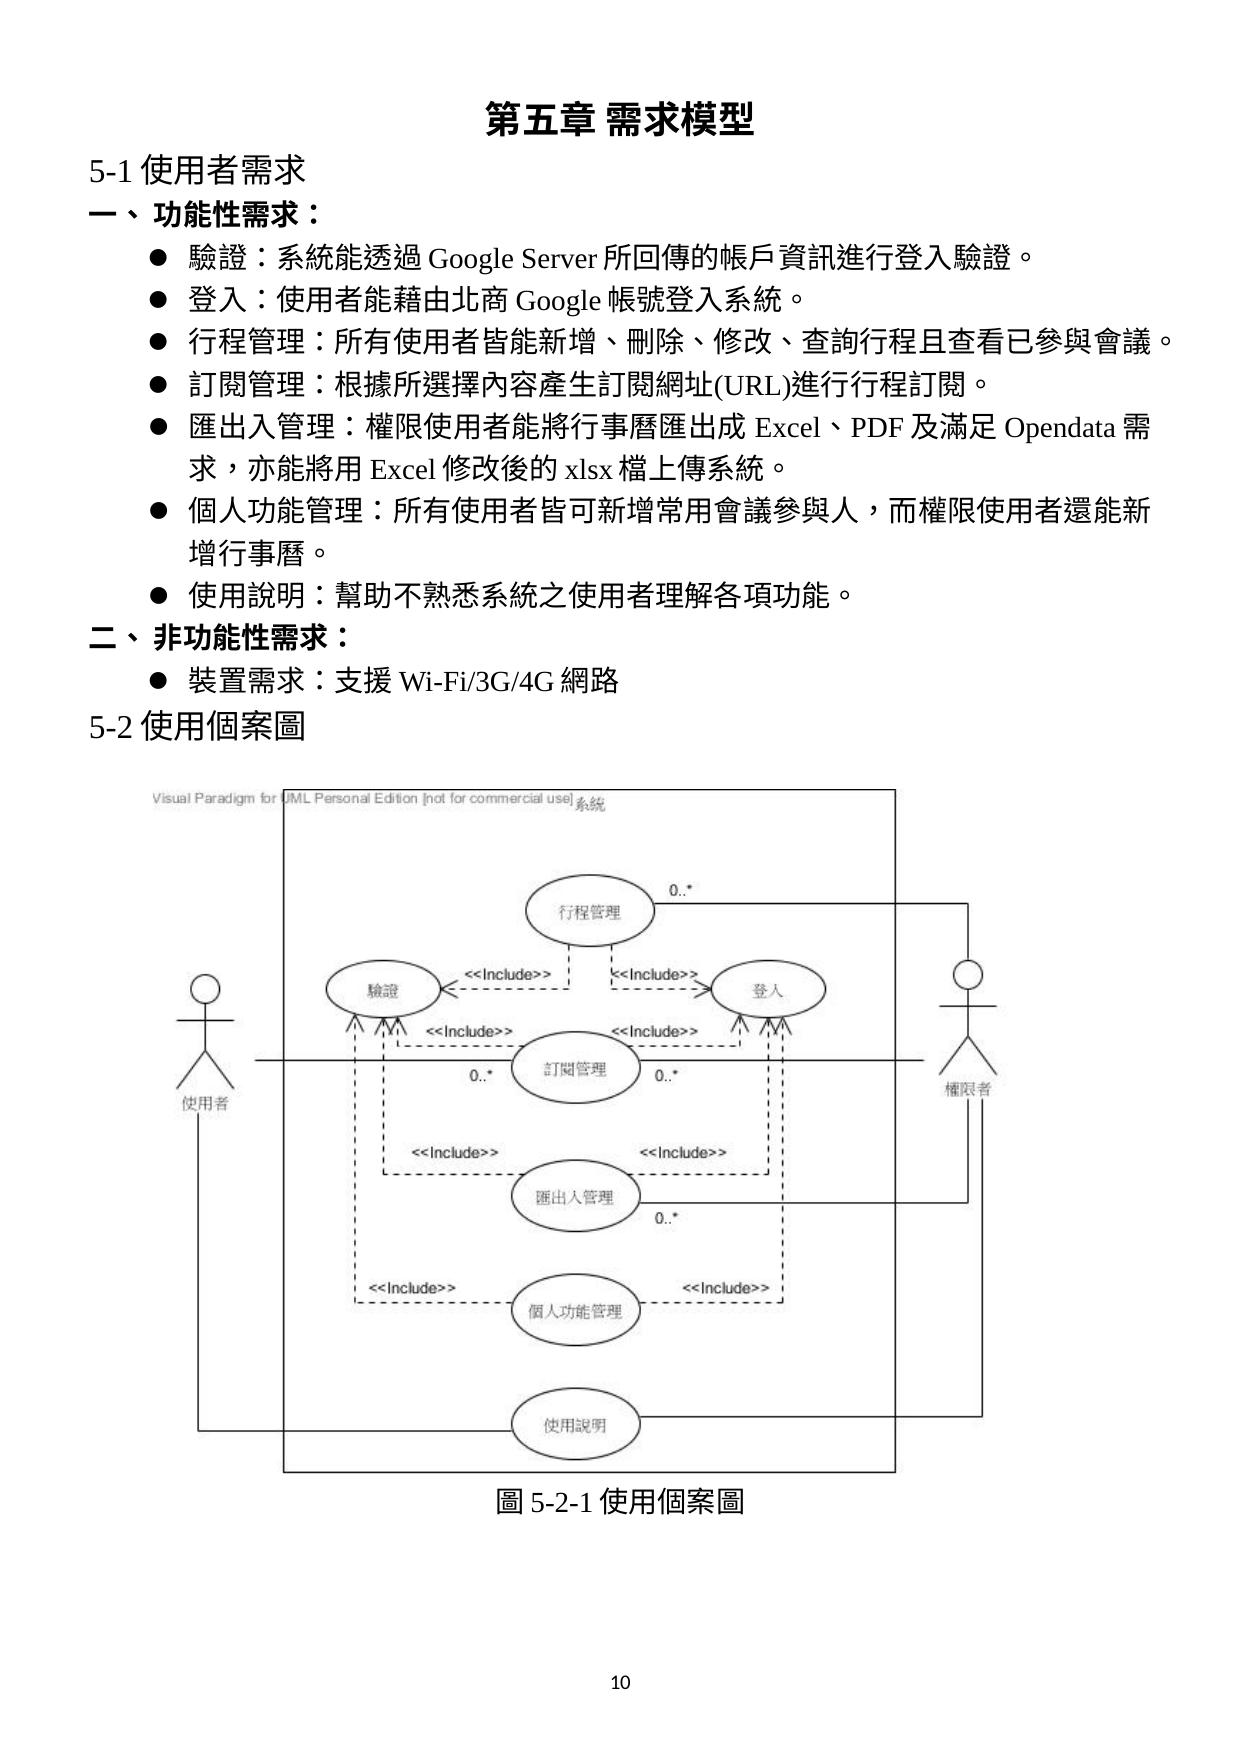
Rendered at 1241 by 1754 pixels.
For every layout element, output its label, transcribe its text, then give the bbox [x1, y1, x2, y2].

list 裝置需求：支援Wi-Fi/3G/4G網路 [89, 657, 1152, 699]
list 登入：使用者能藉由北商Google帳號登入系統。 [89, 277, 1152, 319]
list 驗證：系統能透過Google Server所回傳的帳戶資訊進行登入驗證。 [89, 234, 1152, 277]
list 使用說明：幫助不熟悉系統之使用者理解各項功能。 [148, 573, 1152, 615]
text 5-2使用個案圖 [89, 699, 1152, 748]
text 一、 功能性需求： [89, 192, 1152, 234]
text 二、 非功能性需求： [89, 615, 1152, 657]
list 個人功能管理：所有使用者皆可新增常用會議參與人，而權限使用者還能新增行事曆。 [148, 488, 1152, 573]
list 行程管理：所有使用者皆能新增、刪除、修改、查詢行程且查看已參與會議。 [89, 319, 1152, 361]
picture [152, 789, 1016, 1479]
list 訂閱管理：根據所選擇內容產生訂閱網址(URL)進行行程訂閱。 [89, 361, 1152, 403]
text 第五章 需求模型 [89, 89, 1152, 144]
list 匯出入管理：權限使用者能將行事曆匯出成Excel、PDF及滿足Opendata需求，亦能將用Excel修改後的xlsx檔上傳系統。 [148, 403, 1152, 488]
text 5-1使用者需求 [89, 144, 1152, 192]
